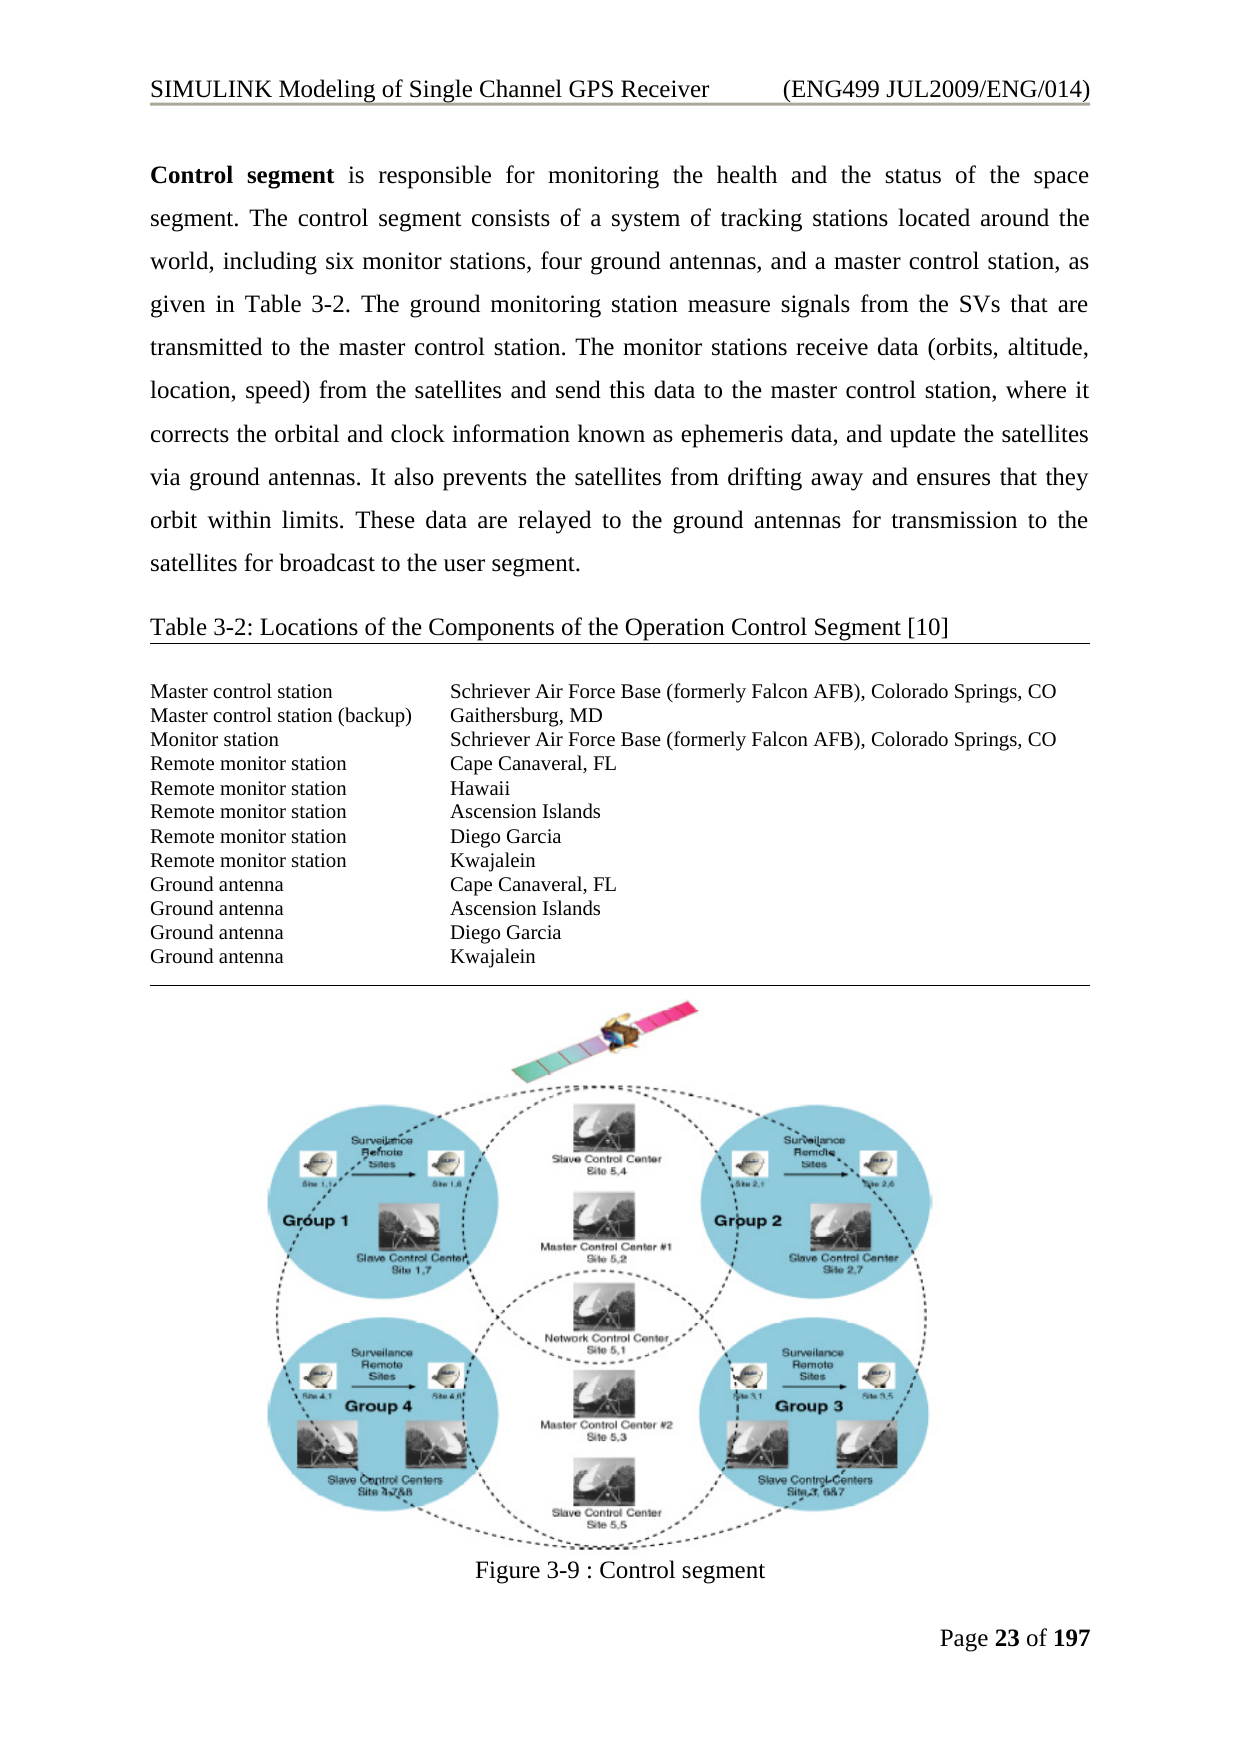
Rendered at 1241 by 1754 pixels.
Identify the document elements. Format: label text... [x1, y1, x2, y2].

text Remote monitor station Cape Canaveral, FL [150, 751, 1090, 775]
text Control segment is responsible for monitoring the health and the status of the space segment. The control segment consists of a system of tracking stations located around the world, including six monitor stations, four ground antennas, and a master control station, as given in Table 3-2. The ground monitoring station measure signals from the SVs that are transmitted to the master control station. The monitor stations receive data (orbits, altitude, location, speed) from the satellites and send this data to the master control station, where it corrects the orbital and clock information known as ephemeris data, and update the satellites via ground antennas. It also prevents the satellites from drifting away and ensures that they orbit within limits. These data are relayed to the ground antennas for transmission to the satellites for broadcast to the user segment. [150, 160, 1090, 577]
text Ground antenna Cape Canaveral, FL [150, 872, 1090, 896]
text Table 3-2: Locations of the Components of the Operation Control Segment [10] [150, 612, 1090, 643]
text Monitor station Schriever Air Force Base (formerly Falcon AFB), Colorado Springs, CO [150, 727, 1090, 751]
text Figure 3-9 : Control segment [150, 1555, 1090, 1584]
text Ground antenna Ascension Islands [150, 896, 1090, 920]
text Remote monitor station Ascension Islands [150, 799, 1090, 823]
text Master control station Schriever Air Force Base (formerly Falcon AFB), Colorado Springs, CO [150, 679, 1090, 703]
picture [259, 998, 981, 1556]
text Remote monitor station Hawaii [150, 775, 1090, 799]
text Remote monitor station Diego Garcia [150, 823, 1090, 848]
text Remote monitor station Kwajalein [150, 848, 1090, 872]
text Ground antenna Kwajalein [150, 944, 1090, 968]
text Ground antenna Diego Garcia [150, 920, 1090, 944]
text Master control station (backup) Gaithersburg, MD [150, 703, 1090, 727]
